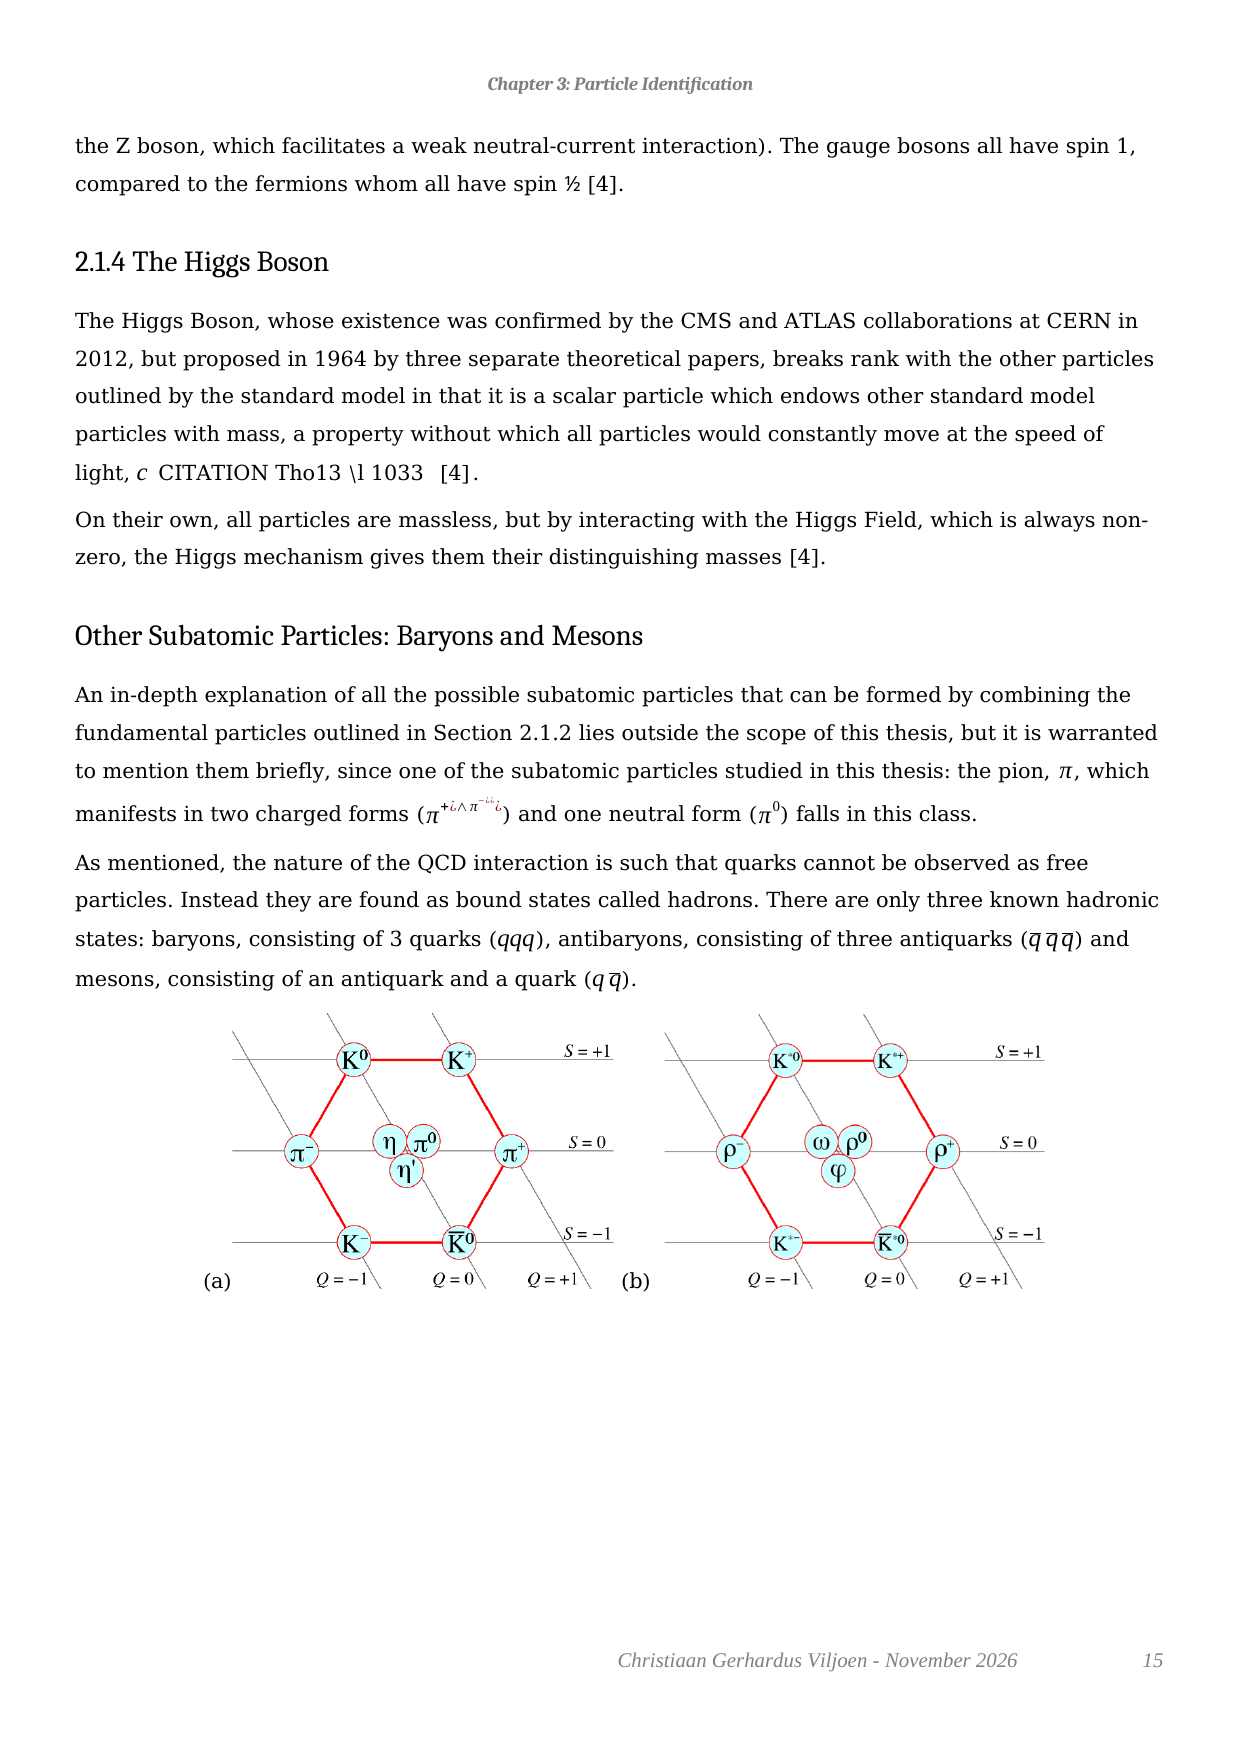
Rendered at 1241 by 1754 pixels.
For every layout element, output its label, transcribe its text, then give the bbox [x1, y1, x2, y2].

picture [664, 1014, 1045, 1289]
list Other Subatomic Particles: Baryons and Mesons [75, 619, 1165, 653]
list The Higgs Boson [75, 245, 1165, 279]
text As mentioned, the nature of the QCD interaction is such that quarks cannot be observed as free particles. Instead they are found as bound states called hadrons. There are only three known hadronic states: baryons, consisting of 3 quarks (), antibaryons, consisting of three antiquarks () and mesons, consisting of an antiquark and a quark (). [75, 850, 1165, 992]
picture [232, 1013, 614, 1289]
text An in-depth explanation of all the possible subatomic particles that can be formed by combining the fundamental particles outlined in Section 2.1.2 lies outside the scope of this thesis, but it is warranted to mention them briefly, since one of the subatomic particles studied in this thesis: the pion, , which manifests in two charged forms () and one neutral form () falls in this class. [75, 682, 1165, 829]
text On their own, all particles are massless, but by interacting with the Higgs Field, which is always non-zero, the Higgs mechanism gives them their distinguishing masses. [75, 507, 1165, 569]
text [75, 133, 1165, 195]
text The Higgs Boson, whose existence was confirmed by the CMS and ATLAS collaborations at CERN in 2012, but proposed in 1964 by three separate theoretical papers, breaks rank with the other particles outlined by the standard model in that it is a scalar particle which endows other standard model particles with mass, a property without which all particles would constantly move at the speed of light, . [75, 308, 1165, 486]
